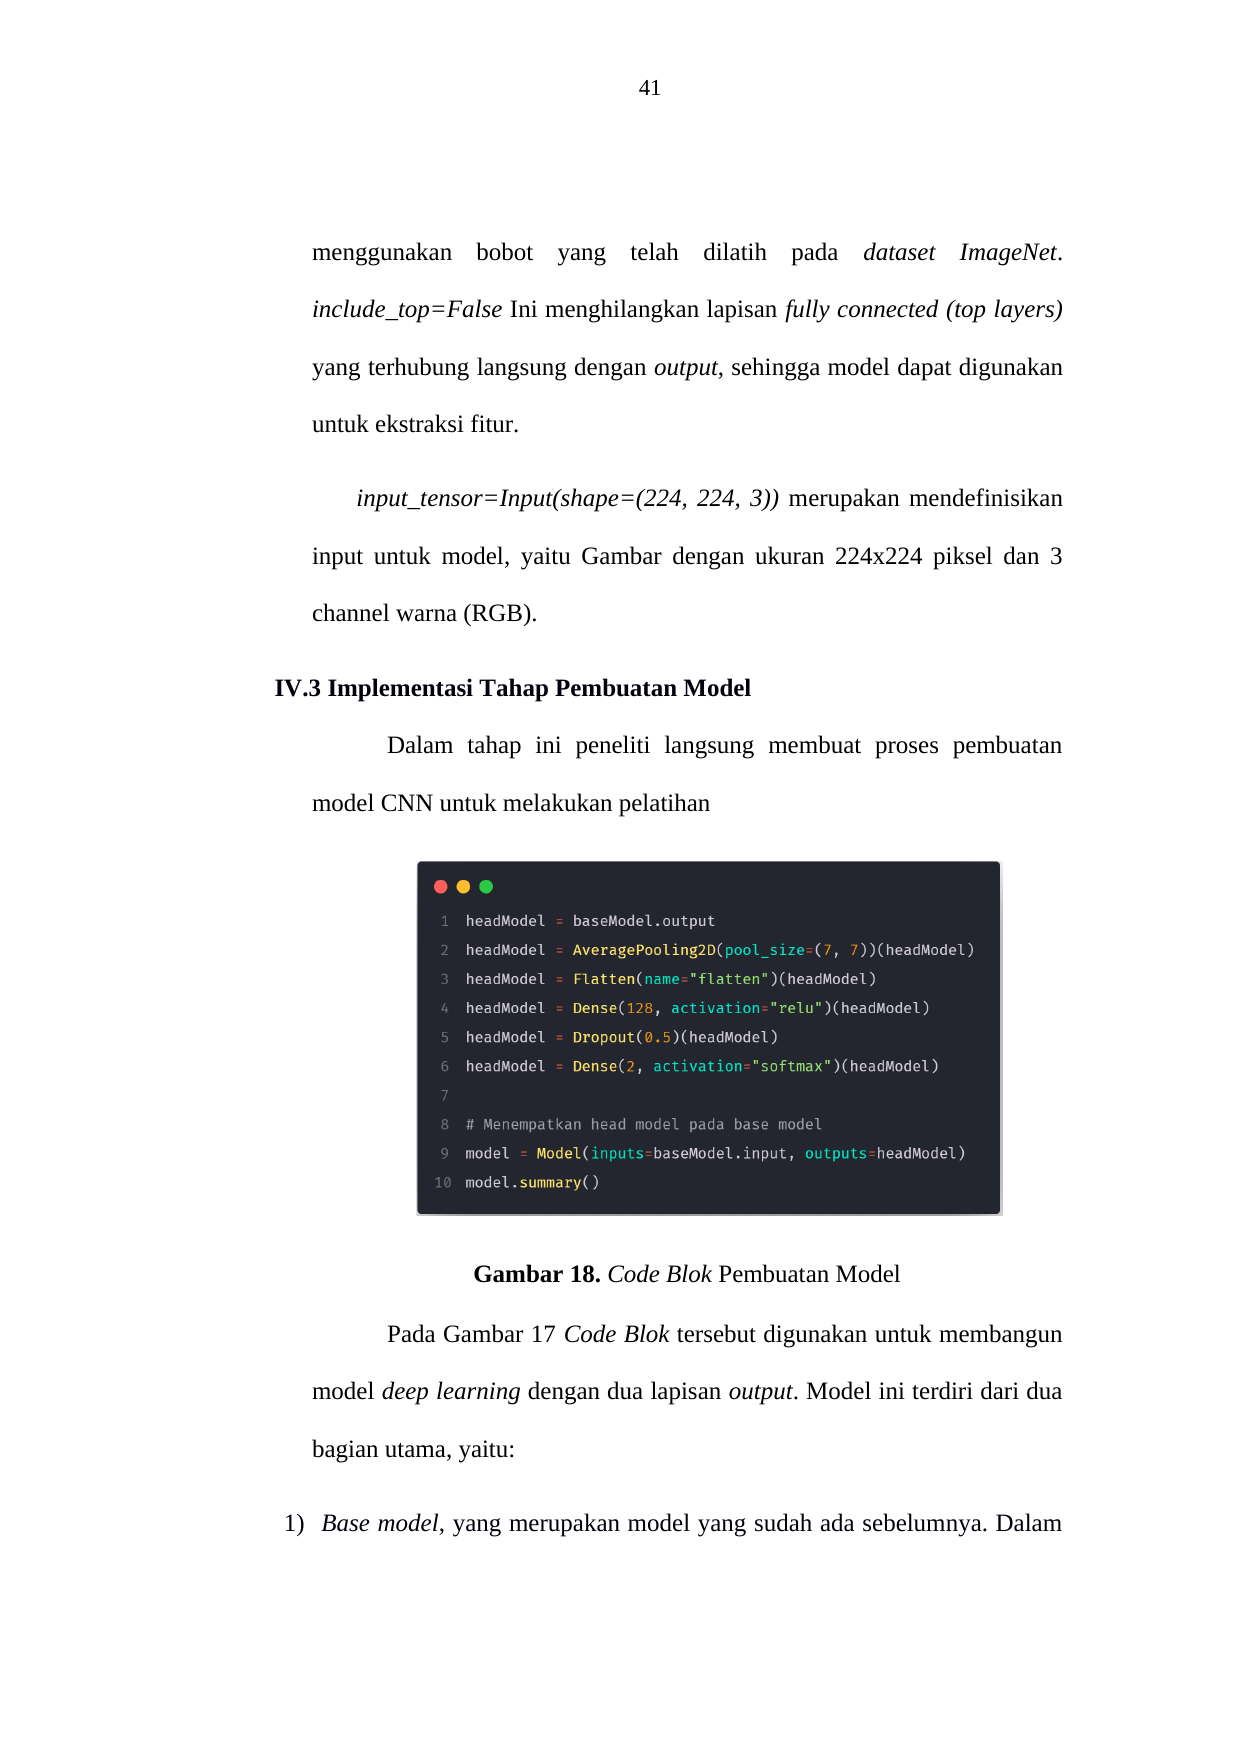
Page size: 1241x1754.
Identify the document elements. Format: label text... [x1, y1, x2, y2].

text Pada Gambar 17 Code Blok tersebut digunakan untuk membangun model deep learning dengan dua lapisan output. Model ini terdiri dari dua bagian utama, yaitu: [312, 1319, 1063, 1462]
picture [416, 861, 1003, 1216]
text Dalam tahap ini peneliti langsung membuat proses pembuatan model CNN untuk melakukan pelatihan [312, 730, 1063, 816]
text Gambar 18. Code Blok Pembuatan Model [311, 1259, 1063, 1288]
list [284, 1508, 1063, 1537]
subtitle Implementasi Tahap Pembuatan Model [274, 673, 1063, 701]
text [312, 237, 1063, 438]
text input_tensor=Input(shape=(224, 224, 3)) merupakan mendefinisikan input untuk model, yaitu Gambar dengan ukuran 224x224 piksel dan 3 channel warna (RGB). [312, 483, 1063, 627]
